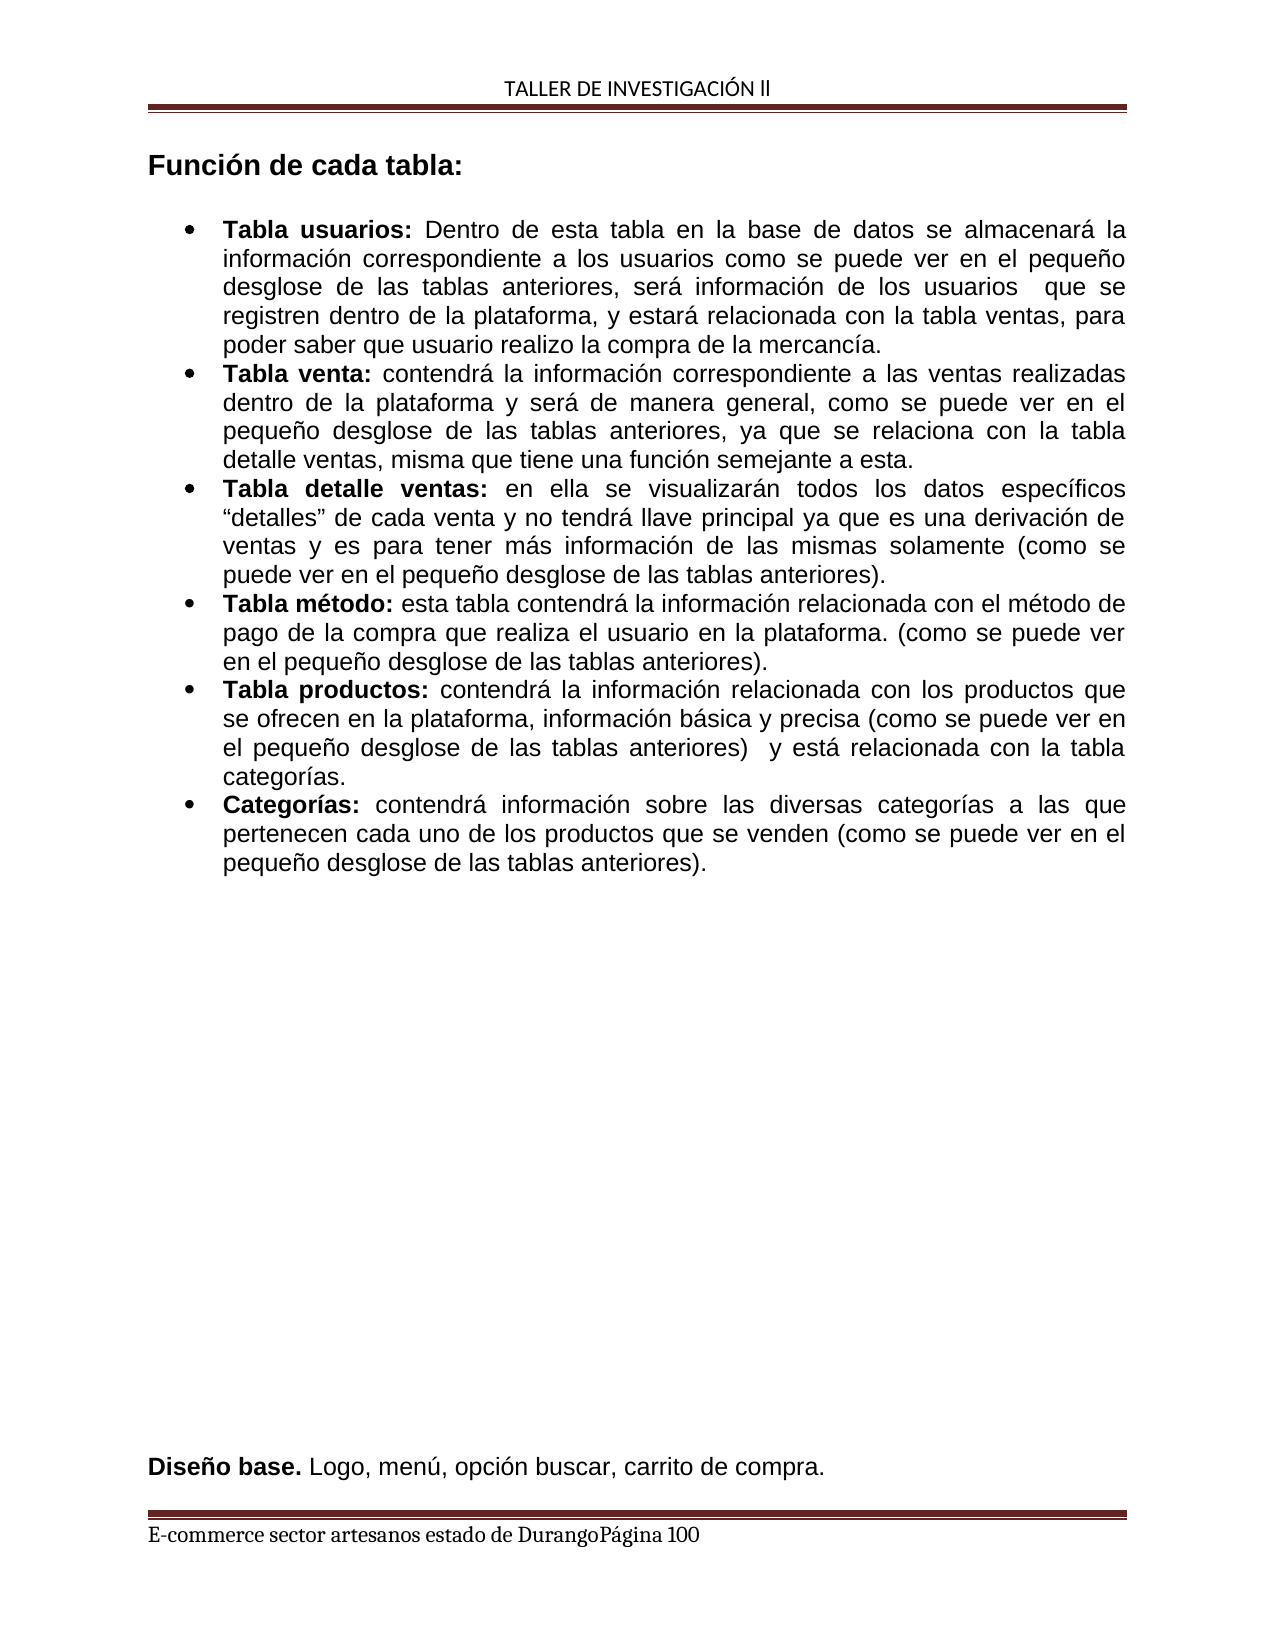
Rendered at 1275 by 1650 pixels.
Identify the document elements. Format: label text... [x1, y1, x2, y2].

list Tabla venta: contendrá la información correspondiente a las ventas realizadas dentro de la plataforma y será de manera general, como se puede ver en el pequeño desglose de las tablas anteriores, ya que se relaciona con la tabla detalle ventas, misma que tiene una función semejante a esta. [185, 359, 1127, 474]
list Tabla productos: contendrá la información relacionada con los productos que se ofrecen en la plataforma, información básica y precisa (como se puede ver en el pequeño desglose de las tablas anteriores) y está relacionada con la tabla categorías. [185, 675, 1127, 790]
list Tabla usuarios: Dentro de esta tabla en la base de datos se almacenará la información correspondiente a los usuarios como se puede ver en el pequeño desglose de las tablas anteriores, será información de los usuarios que se registren dentro de la plataforma, y estará relacionada con la tabla ventas, para poder saber que usuario realizo la compra de la mercancía. [185, 215, 1127, 359]
list Categorías: contendrá información sobre las diversas categorías a las que pertenecen cada uno de los productos que se venden (como se puede ver en el pequeño desglose de las tablas anteriores). [185, 790, 1127, 877]
text Diseño base. Logo, menú, opción buscar, carrito de compra. [148, 1452, 1127, 1480]
text Función de cada tabla: [148, 148, 1127, 181]
list Tabla método: esta tabla contendrá la información relacionada con el método de pago de la compra que realiza el usuario en la plataforma. (como se puede ver en el pequeño desglose de las tablas anteriores). [185, 589, 1127, 675]
list Tabla detalle ventas: en ella se visualizarán todos los datos específicos “detalles” de cada venta y no tendrá llave principal ya que es una derivación de ventas y es para tener más información de las mismas solamente (como se puede ver en el pequeño desglose de las tablas anteriores). [185, 474, 1127, 589]
